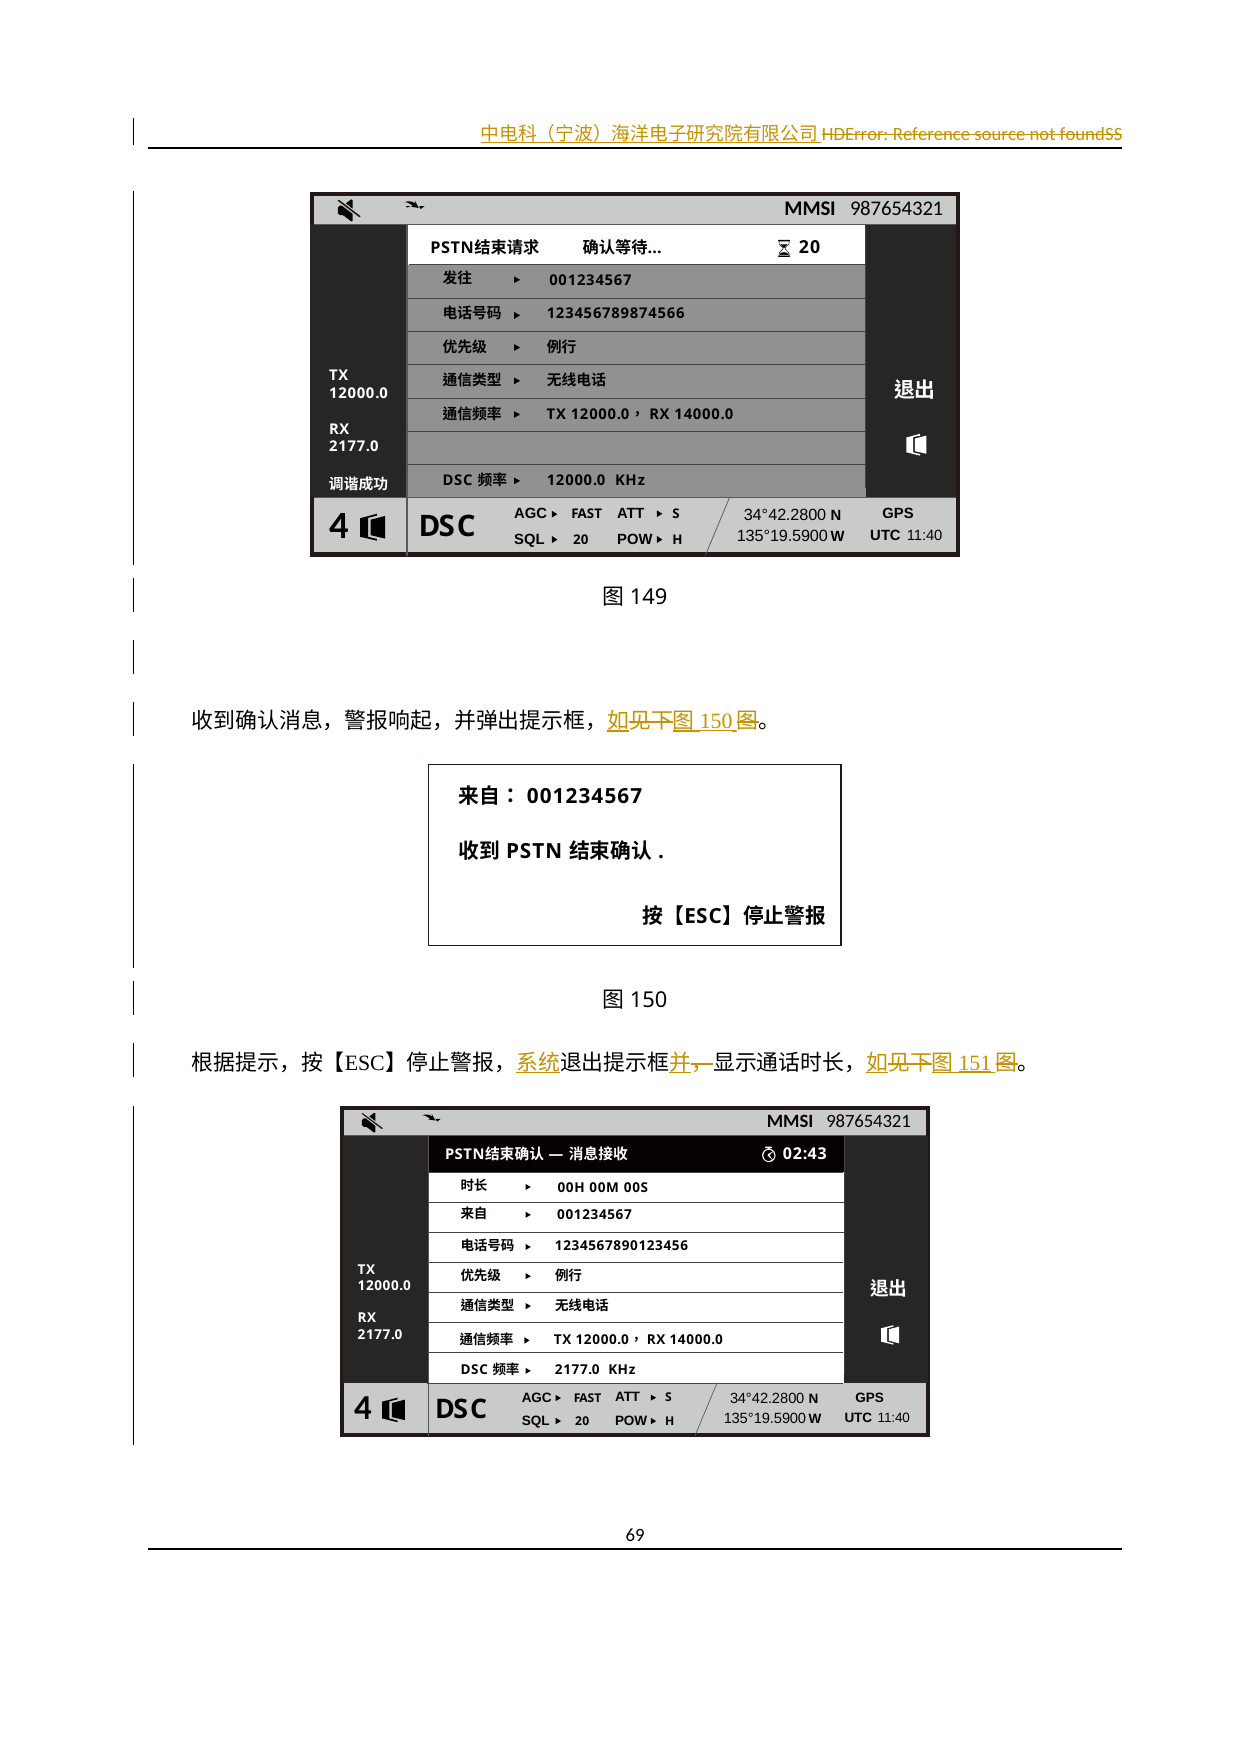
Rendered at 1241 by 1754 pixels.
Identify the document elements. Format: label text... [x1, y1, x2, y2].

text 收到确认消息，警报响起，并弹出提示框，。 [148, 702, 1122, 736]
text 根据提示，按【ESC】停止警报，退出提示框显示通话时长，。 [148, 1043, 1122, 1077]
